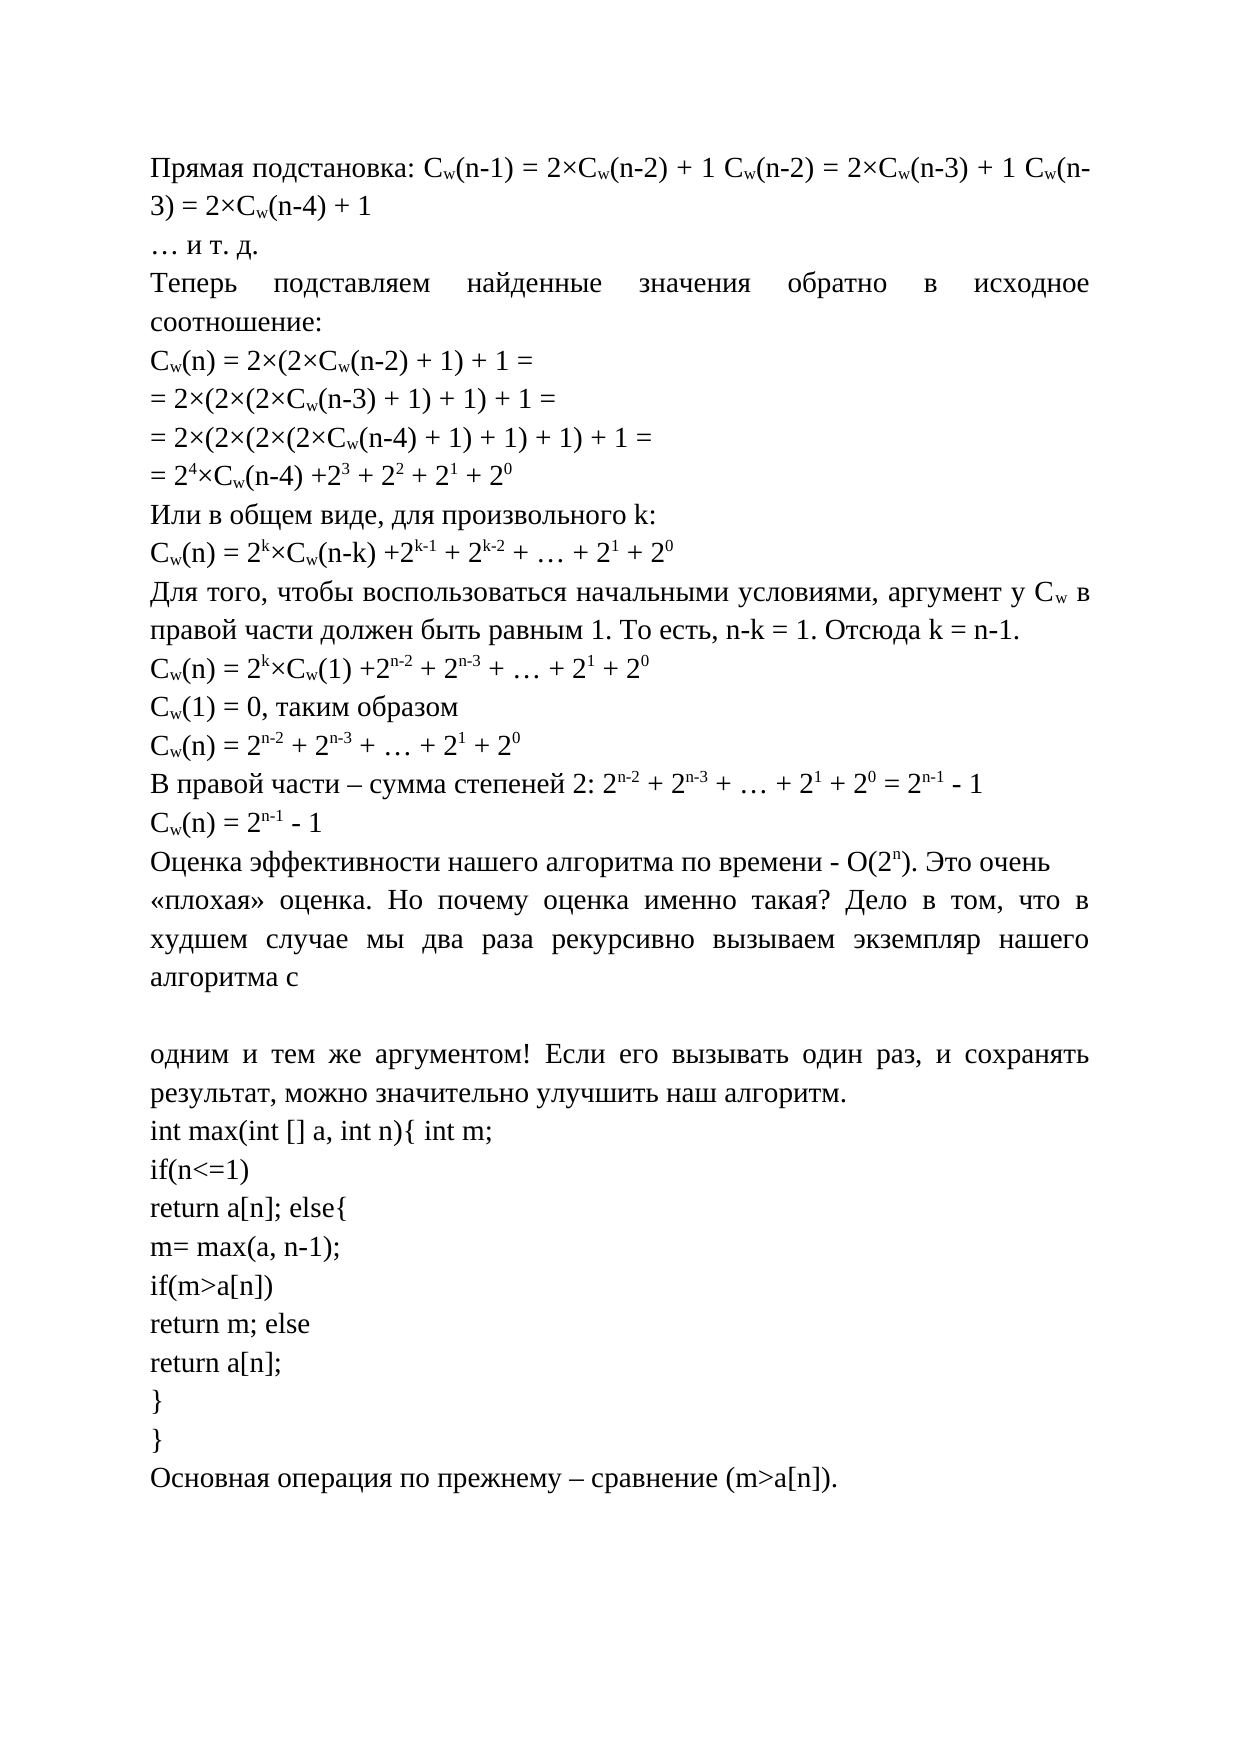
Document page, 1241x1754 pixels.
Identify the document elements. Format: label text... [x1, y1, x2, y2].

text m= max(a, n-1); [150, 1229, 1090, 1263]
text Или в общем виде, для произвольного k: [150, 497, 1090, 530]
text int max(int [] a, int n){ int m; [150, 1113, 1090, 1147]
text = 2×(2×(2×(2×Cw(n-4) + 1) + 1) + 1) + 1 = [150, 420, 1090, 453]
text Основная операция по прежнему – сравнение (m>a[n]). [150, 1460, 1090, 1494]
text if(m>a[n]) [150, 1268, 1090, 1301]
text if(n<=1) [150, 1152, 1090, 1186]
text Прямая подстановка: Cw(n-1) = 2×Cw(n-2) + 1 Cw(n-2) = 2×Cw(n-3) + 1 Cw(n-3) = 2×Cw(n-4) + 1 [150, 150, 1090, 222]
text = 2×(2×(2×Cw(n-3) + 1) + 1) + 1 = [150, 381, 1090, 415]
text Cw(n) = 2n-1 - 1 [150, 805, 1090, 839]
text «плохая» оценка. Но почему оценка именно такая? Дело в том, что в худшем случае мы два раза рекурсивно вызываем экземпляр нашего алгоритма с [150, 882, 1090, 993]
text Для того, чтобы воспользоваться начальными условиями, аргумент у Cw в правой части должен быть равным 1. То есть, n-k = 1. Отсюда k = n-1. [150, 574, 1090, 646]
text В правой части – сумма степеней 2: 2n-2 + 2n-3 + … + 21 + 20 = 2n-1 - 1 [150, 767, 1090, 800]
text return a[n]; [150, 1345, 1090, 1378]
text Cw(1) = 0, таким образом [150, 689, 1090, 723]
text одним и тем же аргументом! Если его вызывать один раз, и сохранять результат, можно значительно улучшить наш алгоритм. [150, 1036, 1090, 1108]
text Теперь подставляем найденные значения обратно в исходное соотношение: [150, 266, 1090, 338]
text Cw(n) = 2×(2×Cw(n-2) + 1) + 1 = [150, 343, 1090, 376]
text Cw(n) = 2k×Cw(1) +2n-2 + 2n-3 + … + 21 + 20 [150, 651, 1090, 684]
text Оценка эффективности нашего алгоритма по времени - O(2n). Это очень [150, 844, 1090, 877]
text = 24×Cw(n-4) +23 + 22 + 21 + 20 [150, 458, 1090, 492]
text Cw(n) = 2n-2 + 2n-3 + … + 21 + 20 [150, 728, 1090, 762]
text Cw(n) = 2k×Cw(n-k) +2k-1 + 2k-2 + … + 21 + 20 [150, 535, 1090, 569]
text return m; else [150, 1306, 1090, 1340]
text … и т. д. [150, 227, 1090, 261]
text return a[n]; else{ [150, 1191, 1090, 1224]
text } [150, 1383, 1090, 1417]
text } [150, 1422, 1090, 1455]
